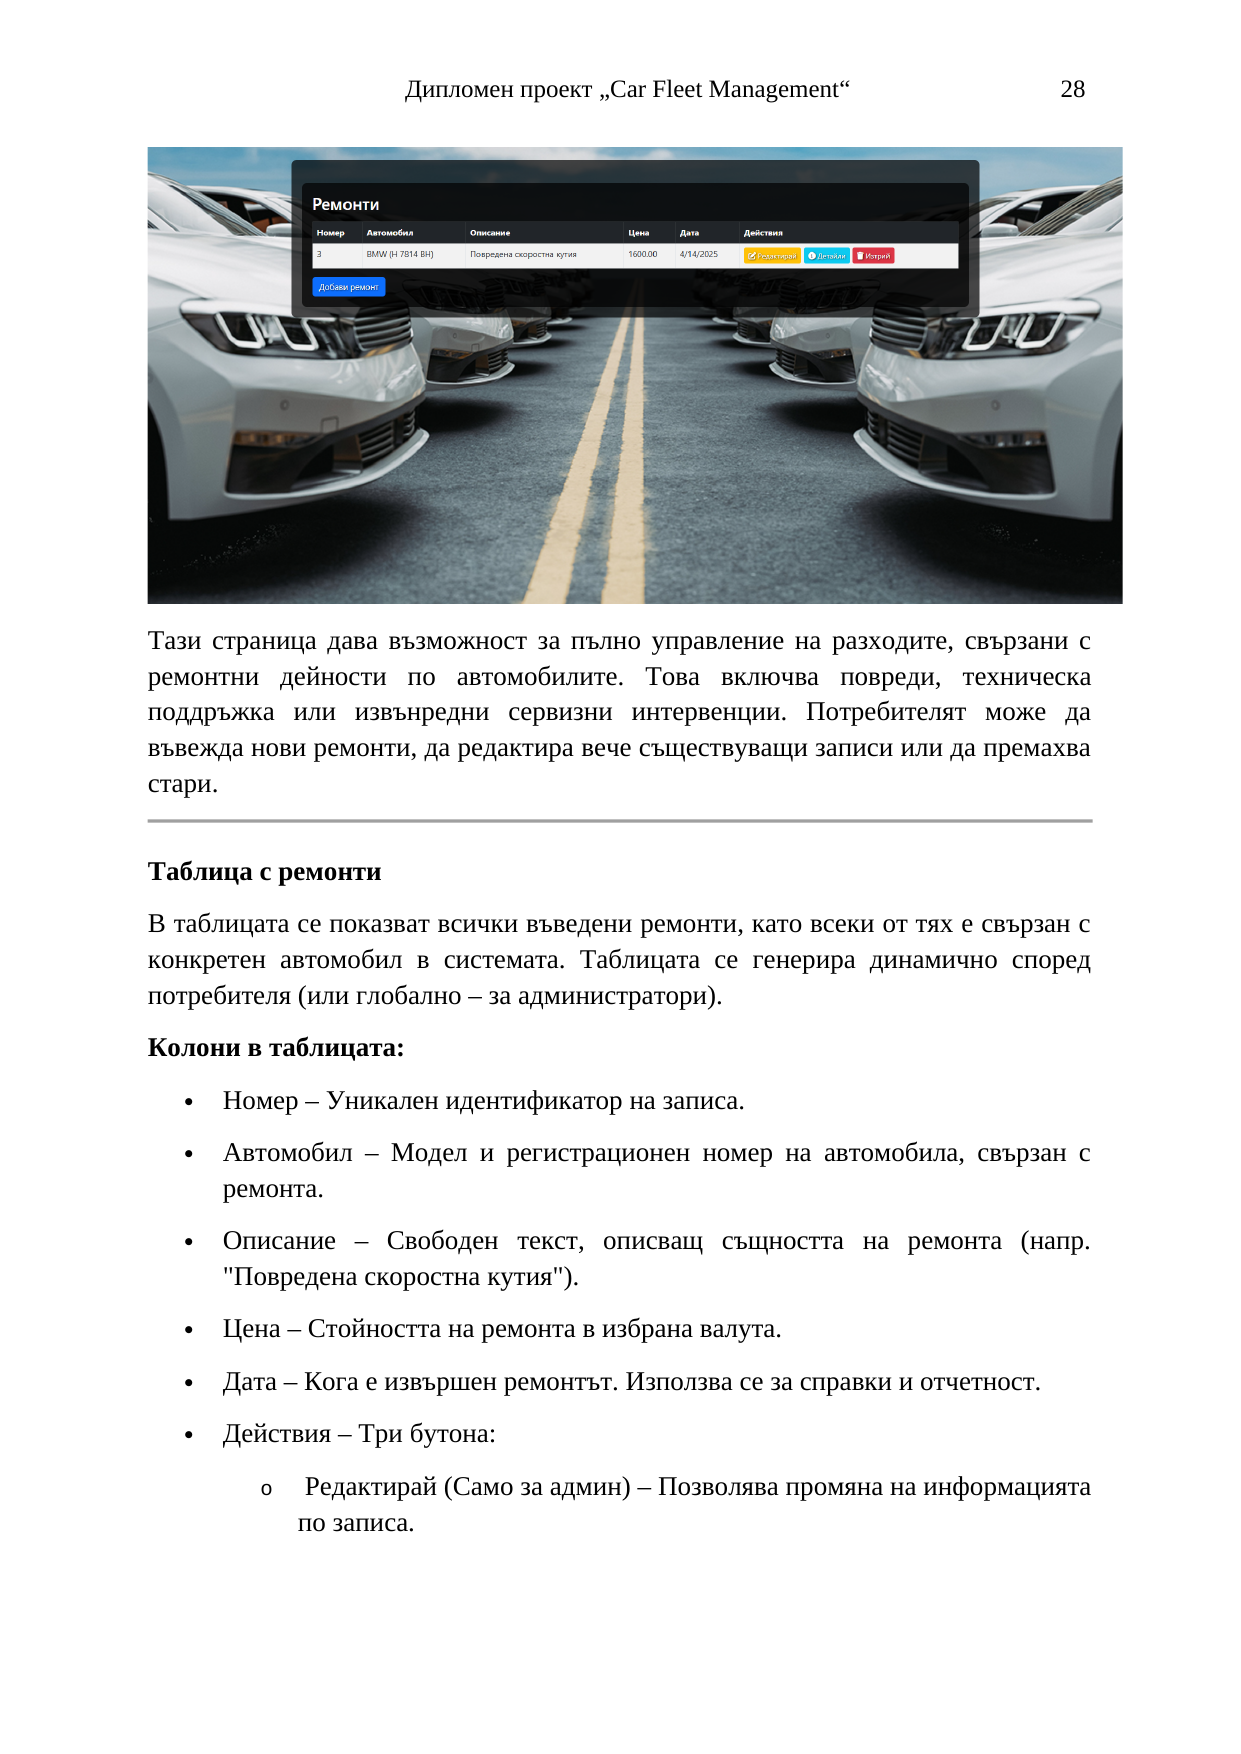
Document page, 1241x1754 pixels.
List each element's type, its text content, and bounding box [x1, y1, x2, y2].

list Описание – Свободен текст, описващ същността на ремонта (напр. "Повредена скоростна кутия"). [185, 1224, 1093, 1291]
text Тази страница дава възможност за пълно управление на разходите, свързани с ремонтни дейности по автомобилите. Това включва повреди, техническа поддръжка или извънредни сервизни интервенции. Потребителят може да въвежда нови ремонти, да редактира вече съществуващи записи или да премахва стари. [148, 624, 1093, 798]
list Дата – Кога е извършен ремонтът. Използва се за справки и отчетност. [185, 1365, 1093, 1396]
list Действия – Три бутона: [185, 1417, 1093, 1448]
text Колони в таблицата: [148, 1031, 1093, 1062]
list Редактирай (Само за админ) – Позволява промяна на информацията по записа. [260, 1469, 1093, 1537]
list Цена – Стойността на ремонта в избрана валута. [185, 1312, 1093, 1343]
list Автомобил – Модел и регистрационен номер на автомобила, свързан с ремонта. [185, 1136, 1093, 1203]
text В таблицата се показват всички въведени ремонти, като всеки от тях е свързан с конкретен автомобил в системата. Таблицата се генерира динамично според потребителя (или глобално – за администратори). [148, 907, 1093, 1010]
list Номер – Уникален идентификатор на записа. [185, 1084, 1093, 1115]
text Таблица с ремонти [148, 823, 1093, 886]
picture [147, 147, 1123, 604]
